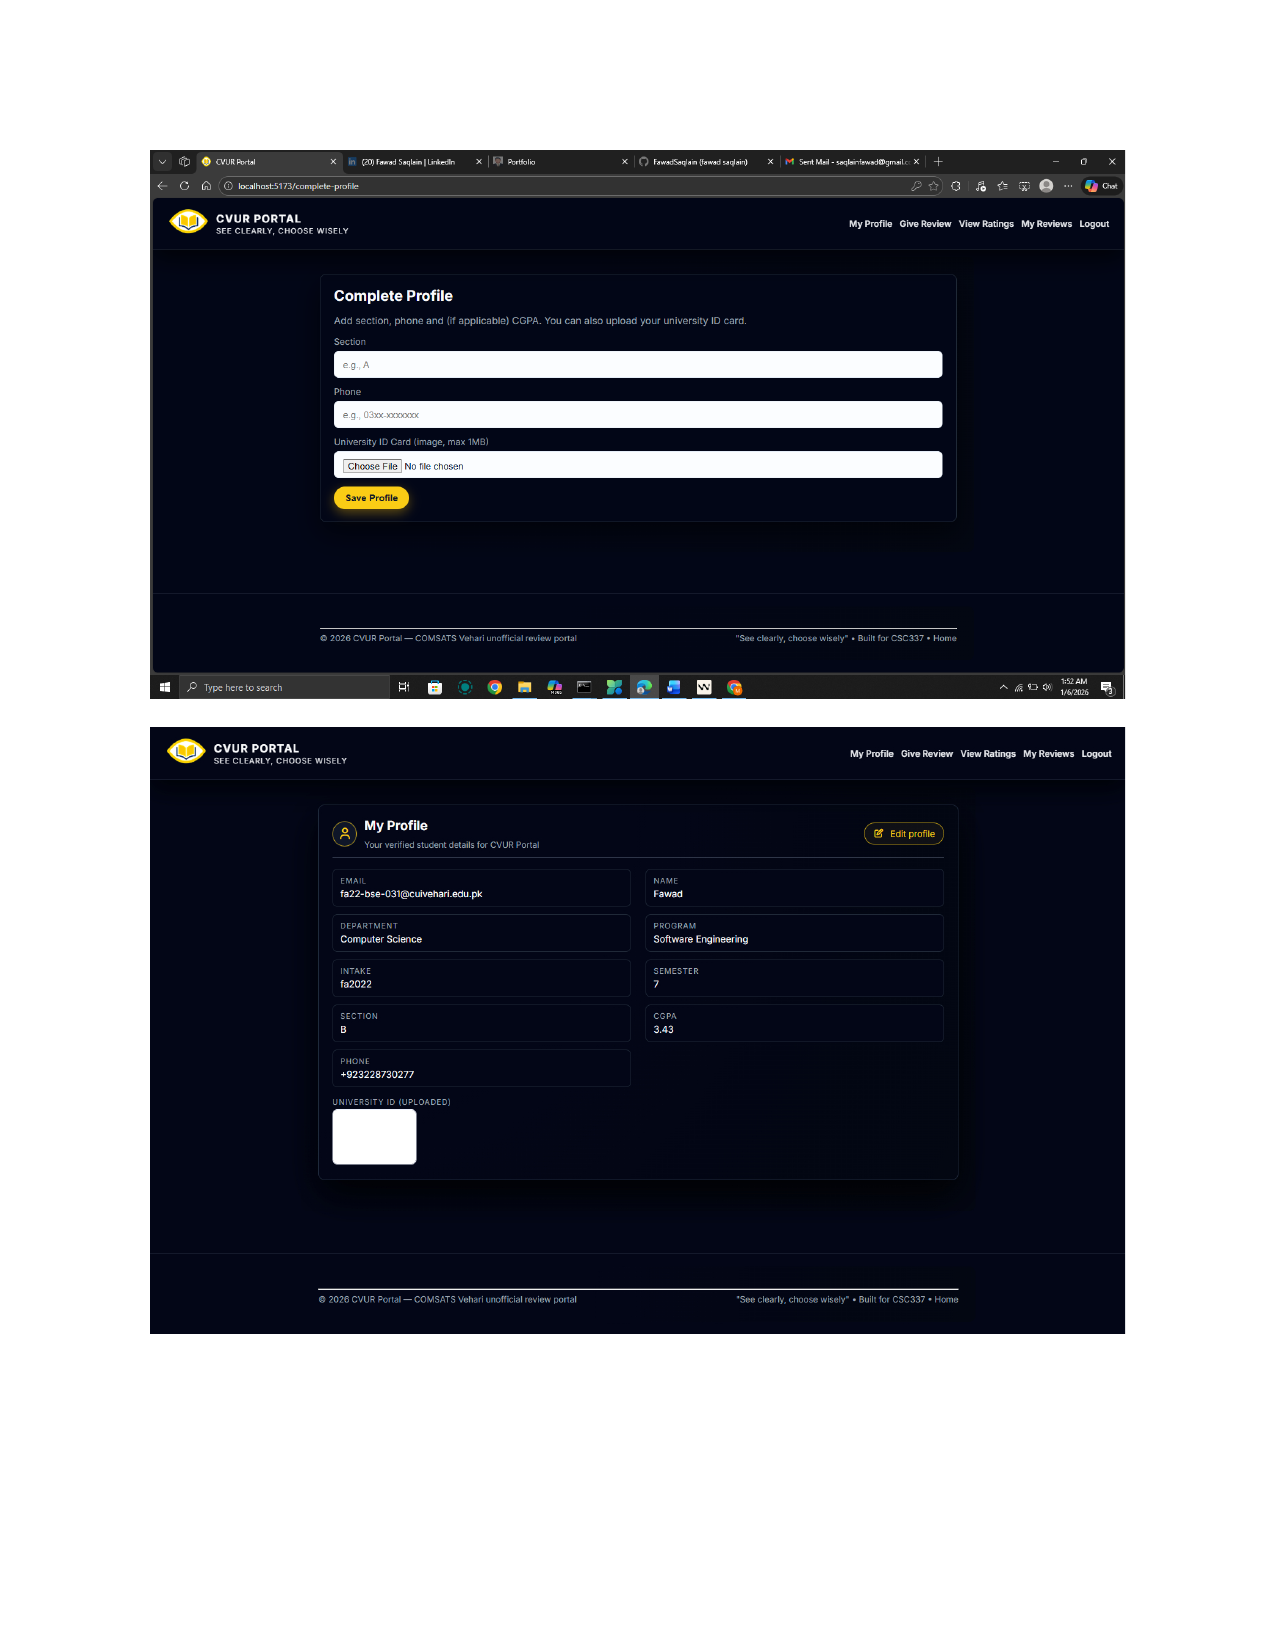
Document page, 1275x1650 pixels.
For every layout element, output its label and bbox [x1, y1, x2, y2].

picture [150, 150, 1125, 699]
picture [150, 727, 1125, 1334]
